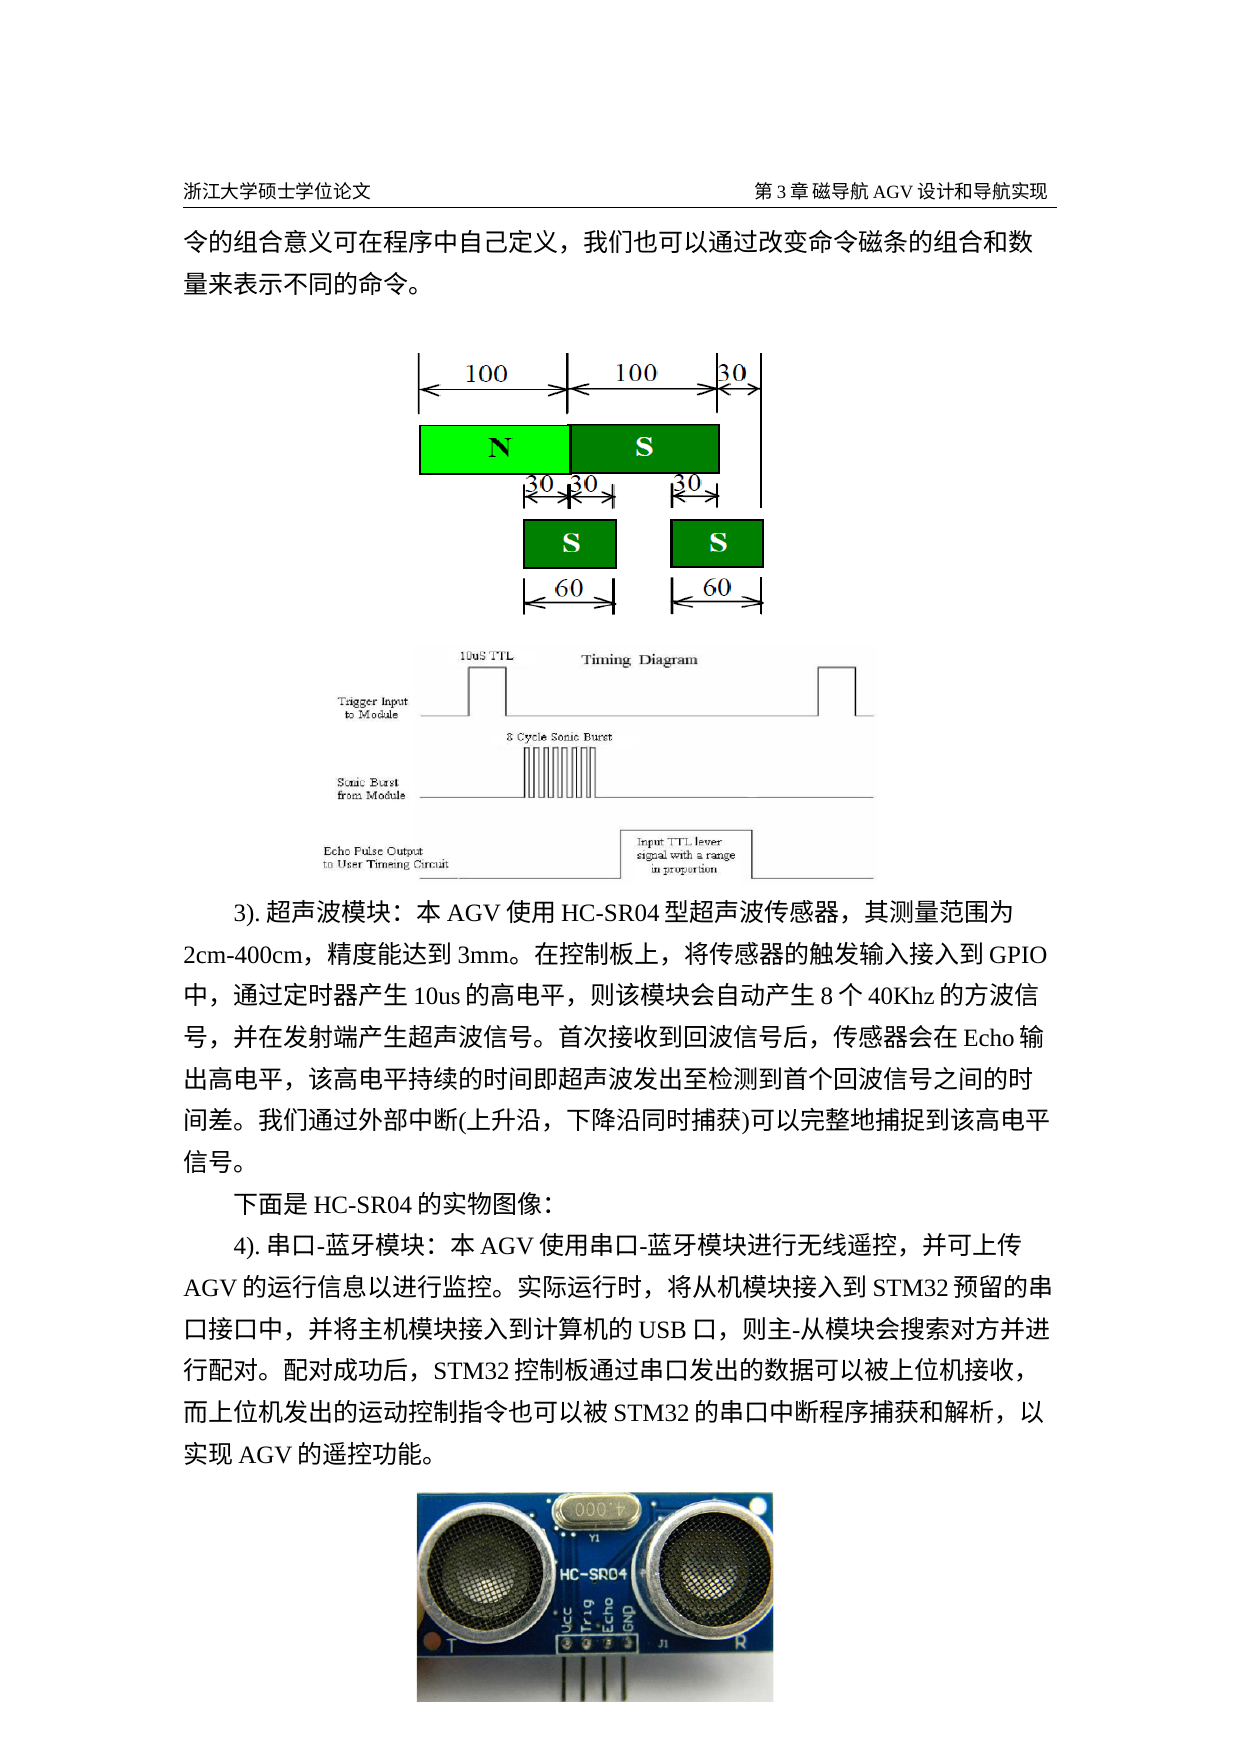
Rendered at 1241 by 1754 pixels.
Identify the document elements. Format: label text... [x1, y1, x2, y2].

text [183, 218, 1057, 302]
picture [416, 1492, 774, 1702]
picture [397, 353, 788, 615]
text 4). 串口-蓝牙模块：本AGV使用串口-蓝牙模块进行无线遥控，并可上传AGV的运行信息以进行监控。实际运行时，将从机模块接入到STM32预留的串口接口中，并将主机模块接入到计算机的USB口，则主-从模块会搜索对方并进行配对。配对成功后，STM32控制板通过串口发出的数据可以被上位机接收，而上位机发出的运动控制指令也可以被STM32的串口中断程序捕获和解析，以实现AGV的遥控功能。 [183, 1221, 1057, 1471]
text 下面是HC-SR04的实物图像： [183, 1180, 1057, 1221]
picture [322, 645, 878, 889]
